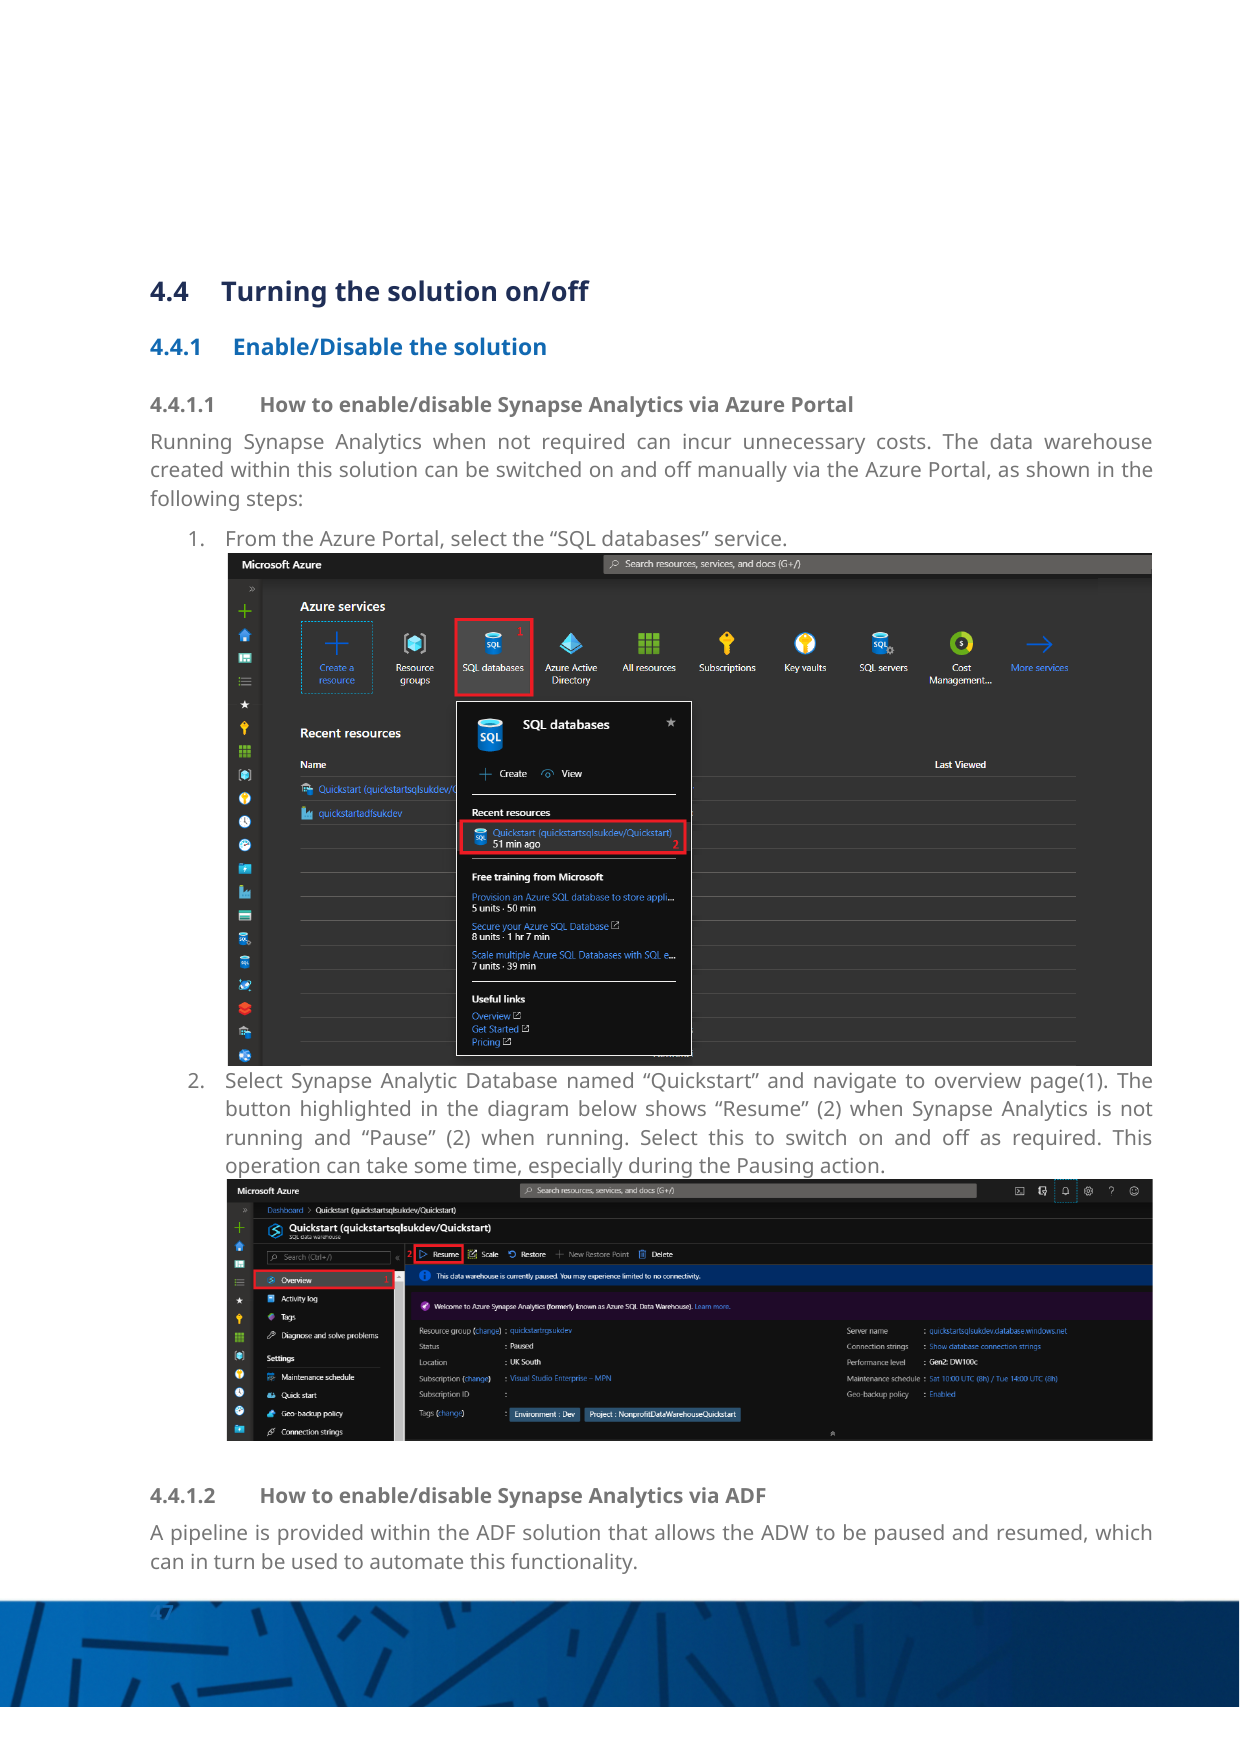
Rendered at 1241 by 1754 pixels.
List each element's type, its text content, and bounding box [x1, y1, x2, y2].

text A pipeline is provided within the ADF solution that allows the ADW to be paused and resumed, which can in turn be used to automate this functionality. [150, 1518, 1155, 1575]
text Running Synapse Analytics when not required can incur unnecessary costs. The data warehouse created within this solution can be switched on and off manually via the Azure Portal, as shown in the following steps: [150, 427, 1155, 512]
picture [0, 1598, 1240, 1707]
subtitle How to enable/disable Synapse Analytics via ADF [150, 1482, 1155, 1510]
picture [226, 1179, 1153, 1441]
list Select Synapse Analytic Database named “Quickstart” and navigate to overview page(1). The button highlighted in the diagram below shows “Resume” (2) when Synapse Analytics is not running and “Pause” (2) when running. Select this to switch on and off as required. This operation can take some time, especially during the Pausing action. [187, 1066, 1155, 1179]
picture [227, 553, 1152, 1066]
subtitle Turning the solution on/off [150, 273, 1155, 310]
subtitle How to enable/disable Synapse Analytics via Azure Portal [150, 390, 1155, 418]
subtitle Enable/Disable the solution [150, 331, 1155, 362]
list From the Azure Portal, select the “SQL databases” service. [187, 524, 1155, 553]
